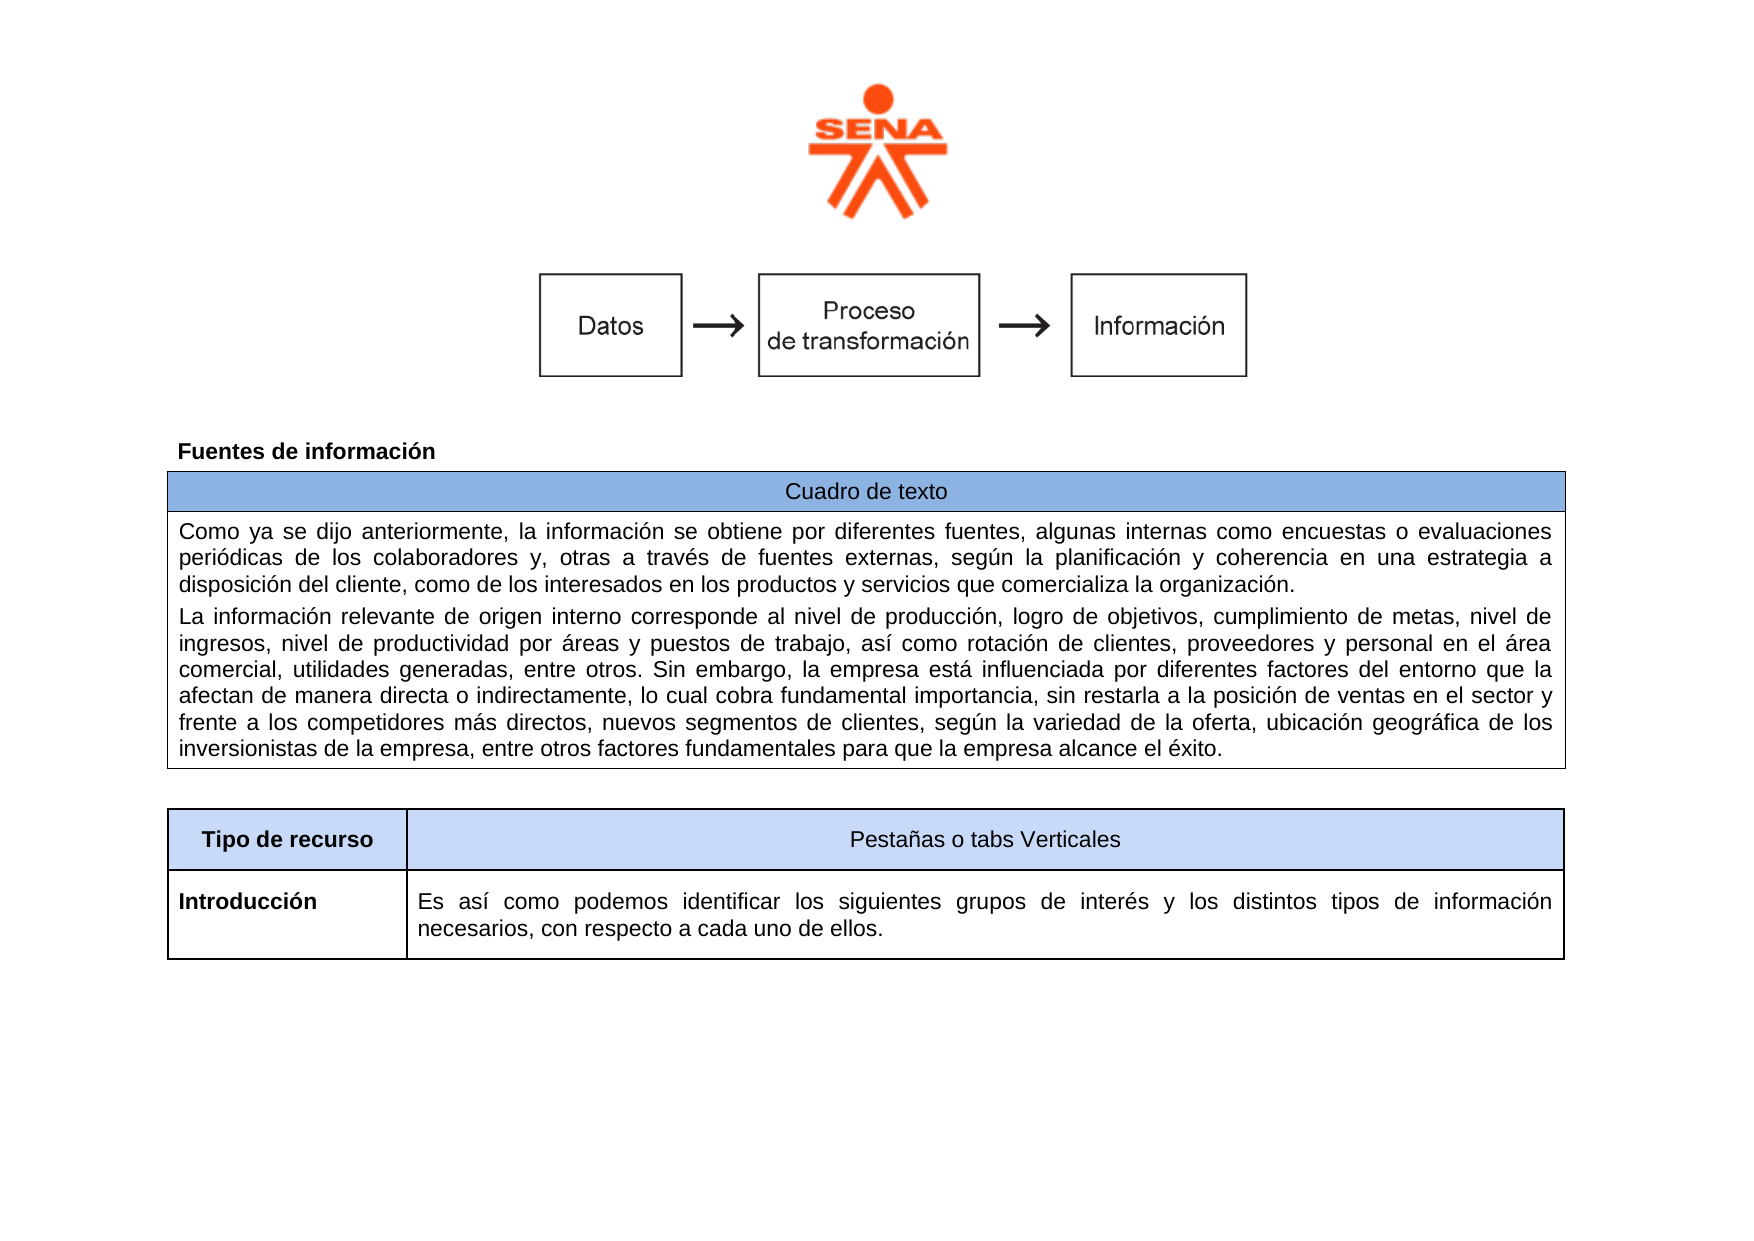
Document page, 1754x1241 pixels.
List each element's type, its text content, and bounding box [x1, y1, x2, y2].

table_header Cuadro de texto [168, 472, 1565, 511]
table_cell Es así como podemos identificar los siguientes grupos de interés y los distintos tipos de información necesarios, con respecto a cada uno de ellos. [408, 871, 1563, 957]
table_cell Como ya se dijo anteriormente, la información se obtiene por diferentes fuentes, algunas internas como encuestas o evaluaciones periódicas de los colaboradores y, otras a través de fuentes externas, según la planificación y coherencia en una estrategia a disposición del cliente, como de los interesados en los productos y servicios que comercializa la organización. La información relevante de origen interno corresponde al nivel de producción, logro de objetivos, cumplimiento de metas, nivel de ingresos, nivel de productividad por áreas y puestos de trabajo, así como rotación de clientes, proveedores y personal en el área comercial, utilidades generadas, entre otros. Sin embargo, la empresa está influenciada por diferentes factores del entorno que la afectan de manera directa o indirectamente, lo cual cobra fundamental importancia, sin restarla a la posición de ventas en el sector y frente a los competidores más directos, nuevos segmentos de clientes, según la variedad de la oferta, ubicación geográfica de los inversionistas de la empresa, entre otros factores fundamentales para que la empresa alcance el éxito. [168, 512, 1565, 768]
picture [796, 75, 958, 227]
table_header Pestañas o tabs Verticales [408, 810, 1563, 869]
table_header Tipo de recurso [169, 810, 406, 869]
text Fuentes de información [177, 438, 1577, 464]
table_cell Introducción [169, 871, 406, 957]
picture [521, 252, 1265, 395]
